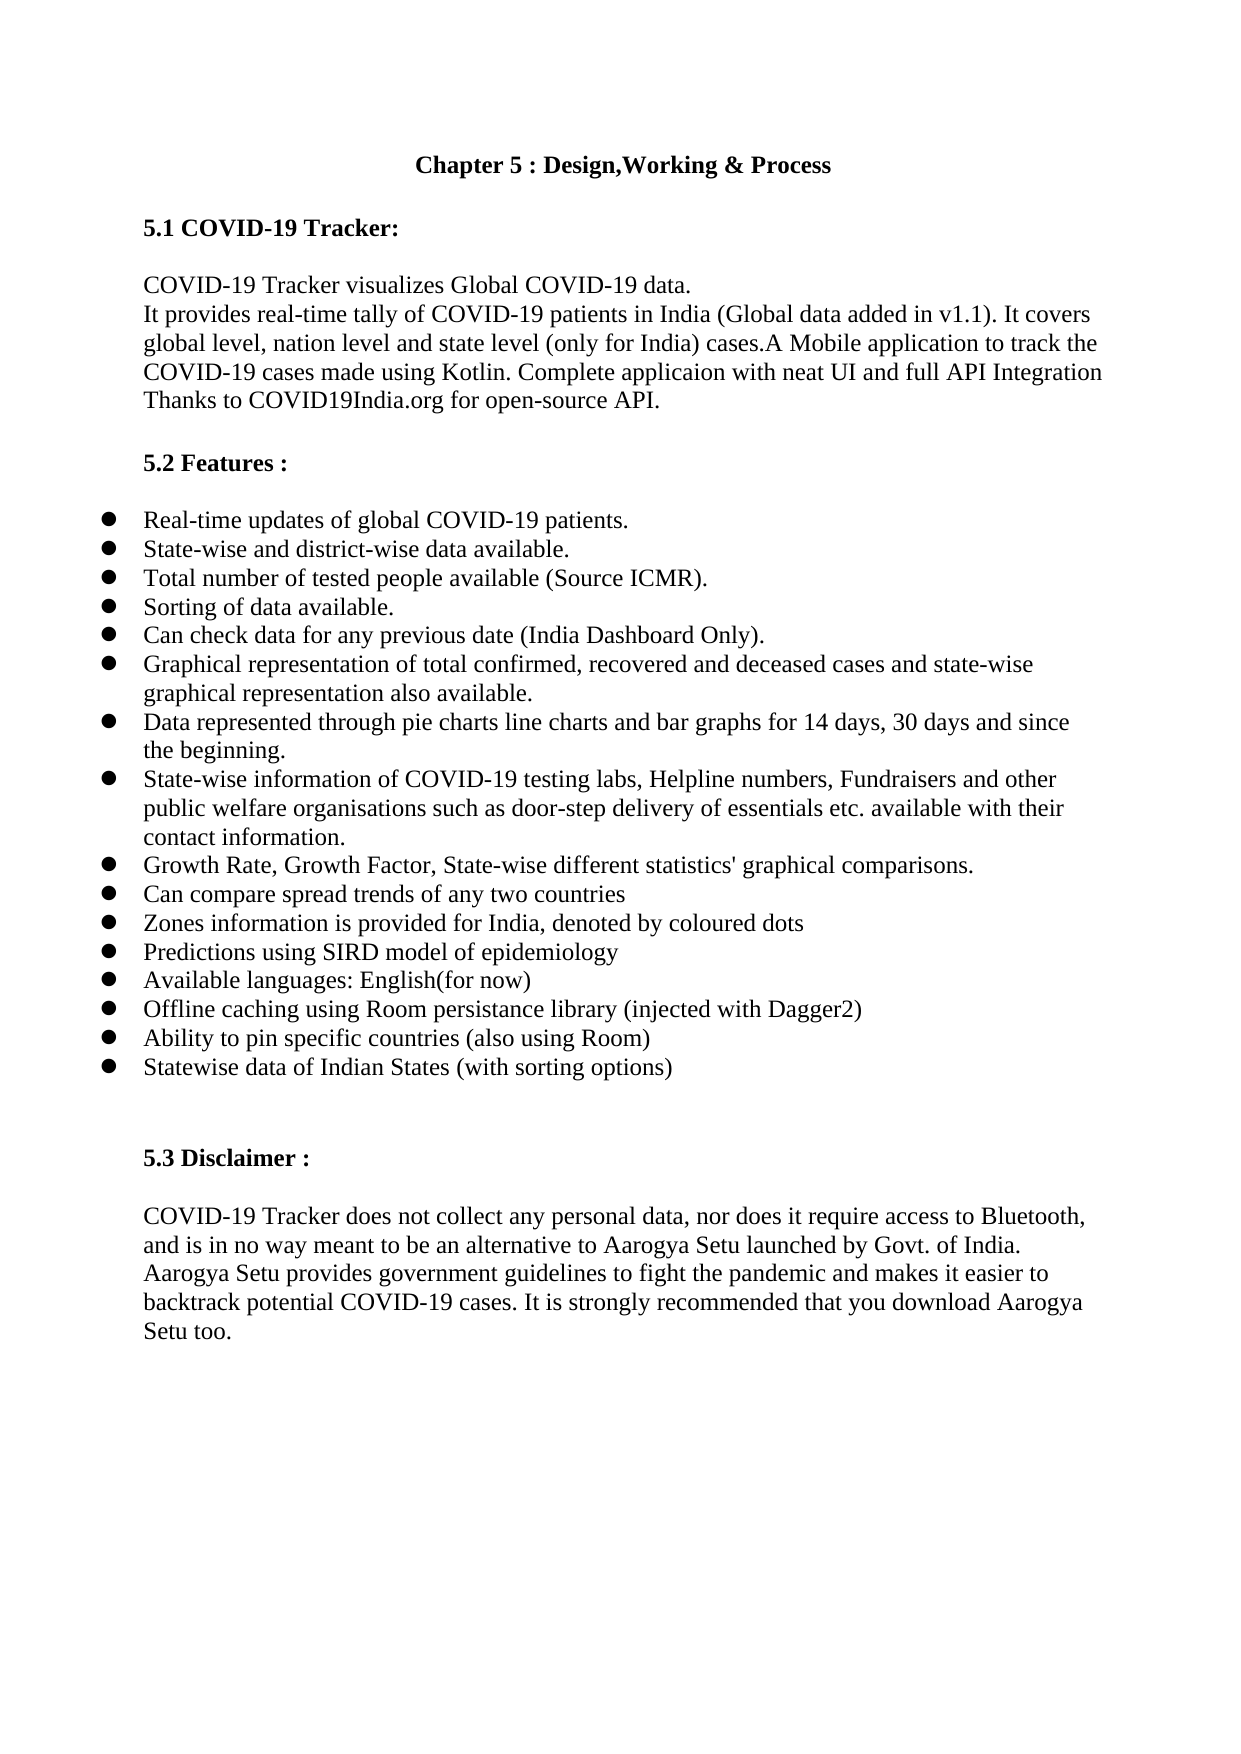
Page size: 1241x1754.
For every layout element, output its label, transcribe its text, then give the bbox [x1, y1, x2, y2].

list Zones information is provided for India, denoted by coloured dots [99, 908, 1103, 937]
list State-wise and district-wise data available. [99, 534, 1103, 563]
list Predictions using SIRD model of epidemiology [99, 937, 1103, 966]
list Growth Rate, Growth Factor, State-wise different statistics' graphical comparisons. [99, 851, 1103, 879]
text COVID-19 Tracker visualizes Global COVID-19 data. [143, 270, 1103, 299]
text 5.3 Disclaimer : [143, 1143, 1103, 1172]
list Ability to pin specific countries (also using Room) [99, 1023, 1103, 1052]
text Chapter 5 : Design,Working & Process [143, 150, 1103, 179]
text COVID-19 Tracker does not collect any personal data, nor does it require access to Bluetooth, and is in no way meant to be an alternative to Aarogya Setu launched by Govt. of India. Aarogya Setu provides government guidelines to fight the pandemic and makes it easier to backtrack potential COVID-19 cases. It is strongly recommended that you download Aarogya Setu too. [143, 1201, 1103, 1345]
list Real-time updates of global COVID-19 patients. [99, 506, 1103, 534]
list Sorting of data available. [99, 592, 1103, 621]
text 5.1 COVID-19 Tracker: [143, 213, 1103, 242]
text It provides real-time tally of COVID-19 patients in India (Global data added in v1.1). It covers global level, nation level and state level (only for India) cases.A Mobile application to track the COVID-19 cases made using Kotlin. Complete applicaion with neat UI and full API Integration Thanks to COVID19India.org for open-source API. [143, 299, 1103, 414]
list Total number of tested people available (Source ICMR). [99, 563, 1103, 592]
list Can compare spread trends of any two countries [99, 879, 1103, 908]
list Offline caching using Room persistance library (injected with Dagger2) [99, 994, 1103, 1023]
list Data represented through pie charts line charts and bar graphs for 14 days, 30 days and since the beginning. [99, 707, 1103, 764]
list Graphical representation of total confirmed, recovered and deceased cases and state-wise graphical representation also available. [99, 649, 1103, 707]
list Can check data for any previous date (India Dashboard Only). [99, 621, 1103, 649]
list Statewise data of Indian States (with sorting options) [99, 1052, 1103, 1081]
text 5.2 Features : [143, 448, 1103, 477]
list Available languages: English(for now) [99, 966, 1103, 994]
list State-wise information of COVID-19 testing labs, Helpline numbers, Fundraisers and other public welfare organisations such as door-step delivery of essentials etc. available with their contact information. [99, 764, 1103, 851]
